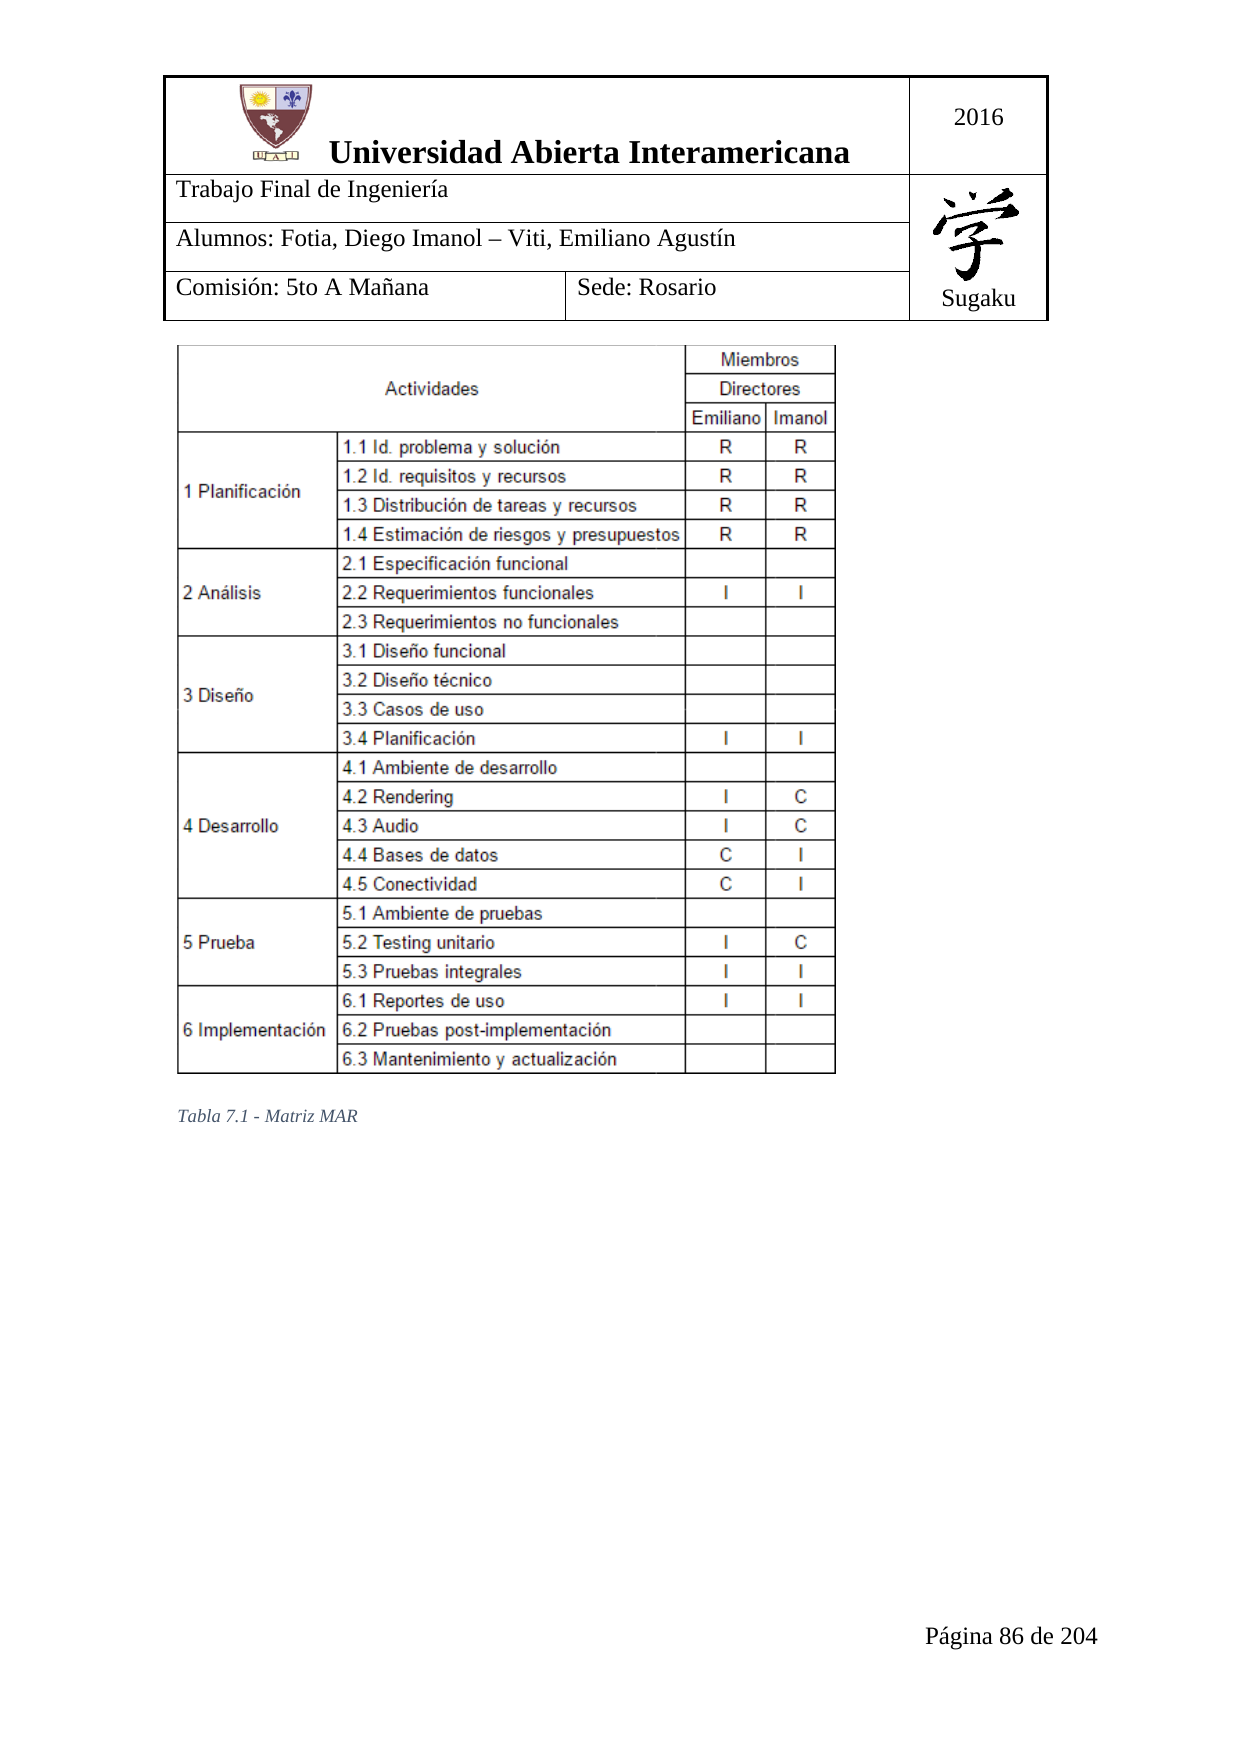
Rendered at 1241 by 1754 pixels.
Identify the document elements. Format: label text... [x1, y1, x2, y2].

text Tabla 7.1 - Matriz MAR [177, 1105, 1063, 1126]
picture [927, 181, 1030, 284]
picture [223, 78, 329, 164]
picture [177, 345, 836, 1074]
